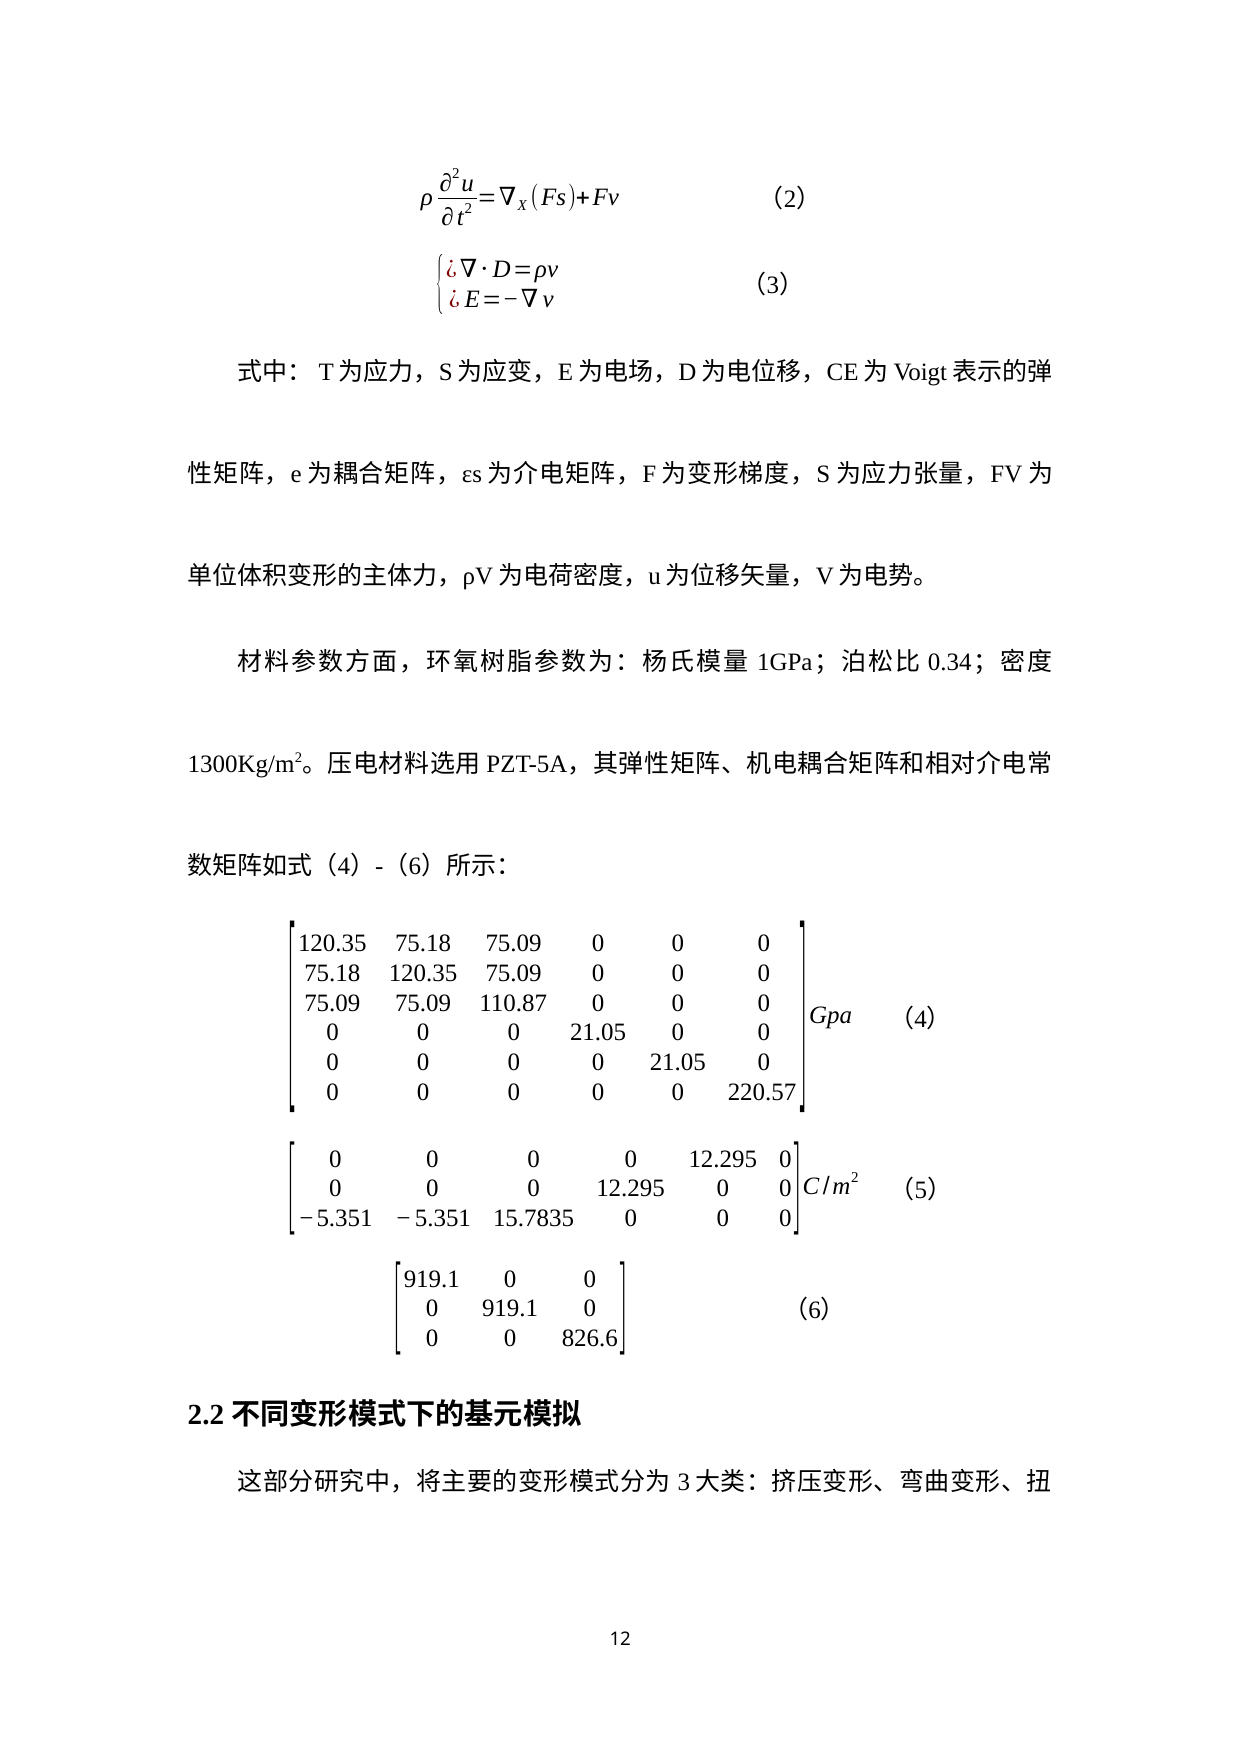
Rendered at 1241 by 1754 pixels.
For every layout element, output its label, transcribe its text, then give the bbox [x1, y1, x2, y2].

text （5） [187, 1137, 1053, 1239]
text （2） [187, 164, 1053, 232]
text （4） [187, 916, 1053, 1119]
text 式中： T为应力，S为应变，E为电场，D为电位移，CE为Voigt表示的弹性矩阵，e为耦合矩阵，εs为介电矩阵，F为变形梯度，S为应力张量，FV为单位体积变形的主体力，ρV为电荷密度，u为位移矢量，V为电势。 [187, 336, 1053, 608]
text （3） [187, 250, 1053, 318]
subtitle 2.2 不同变形模式下的基元模拟 [187, 1377, 1053, 1445]
text （6） [187, 1257, 1053, 1359]
text 材料参数方面，环氧树脂参数为：杨氏模量1GPa；泊松比0.34；密度1300Kg/m2。压电材料选用PZT-5A，其弹性矩阵、机电耦合矩阵和相对介电常数矩阵如式（4）-（6）所示： [187, 626, 1053, 897]
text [187, 1445, 1053, 1513]
